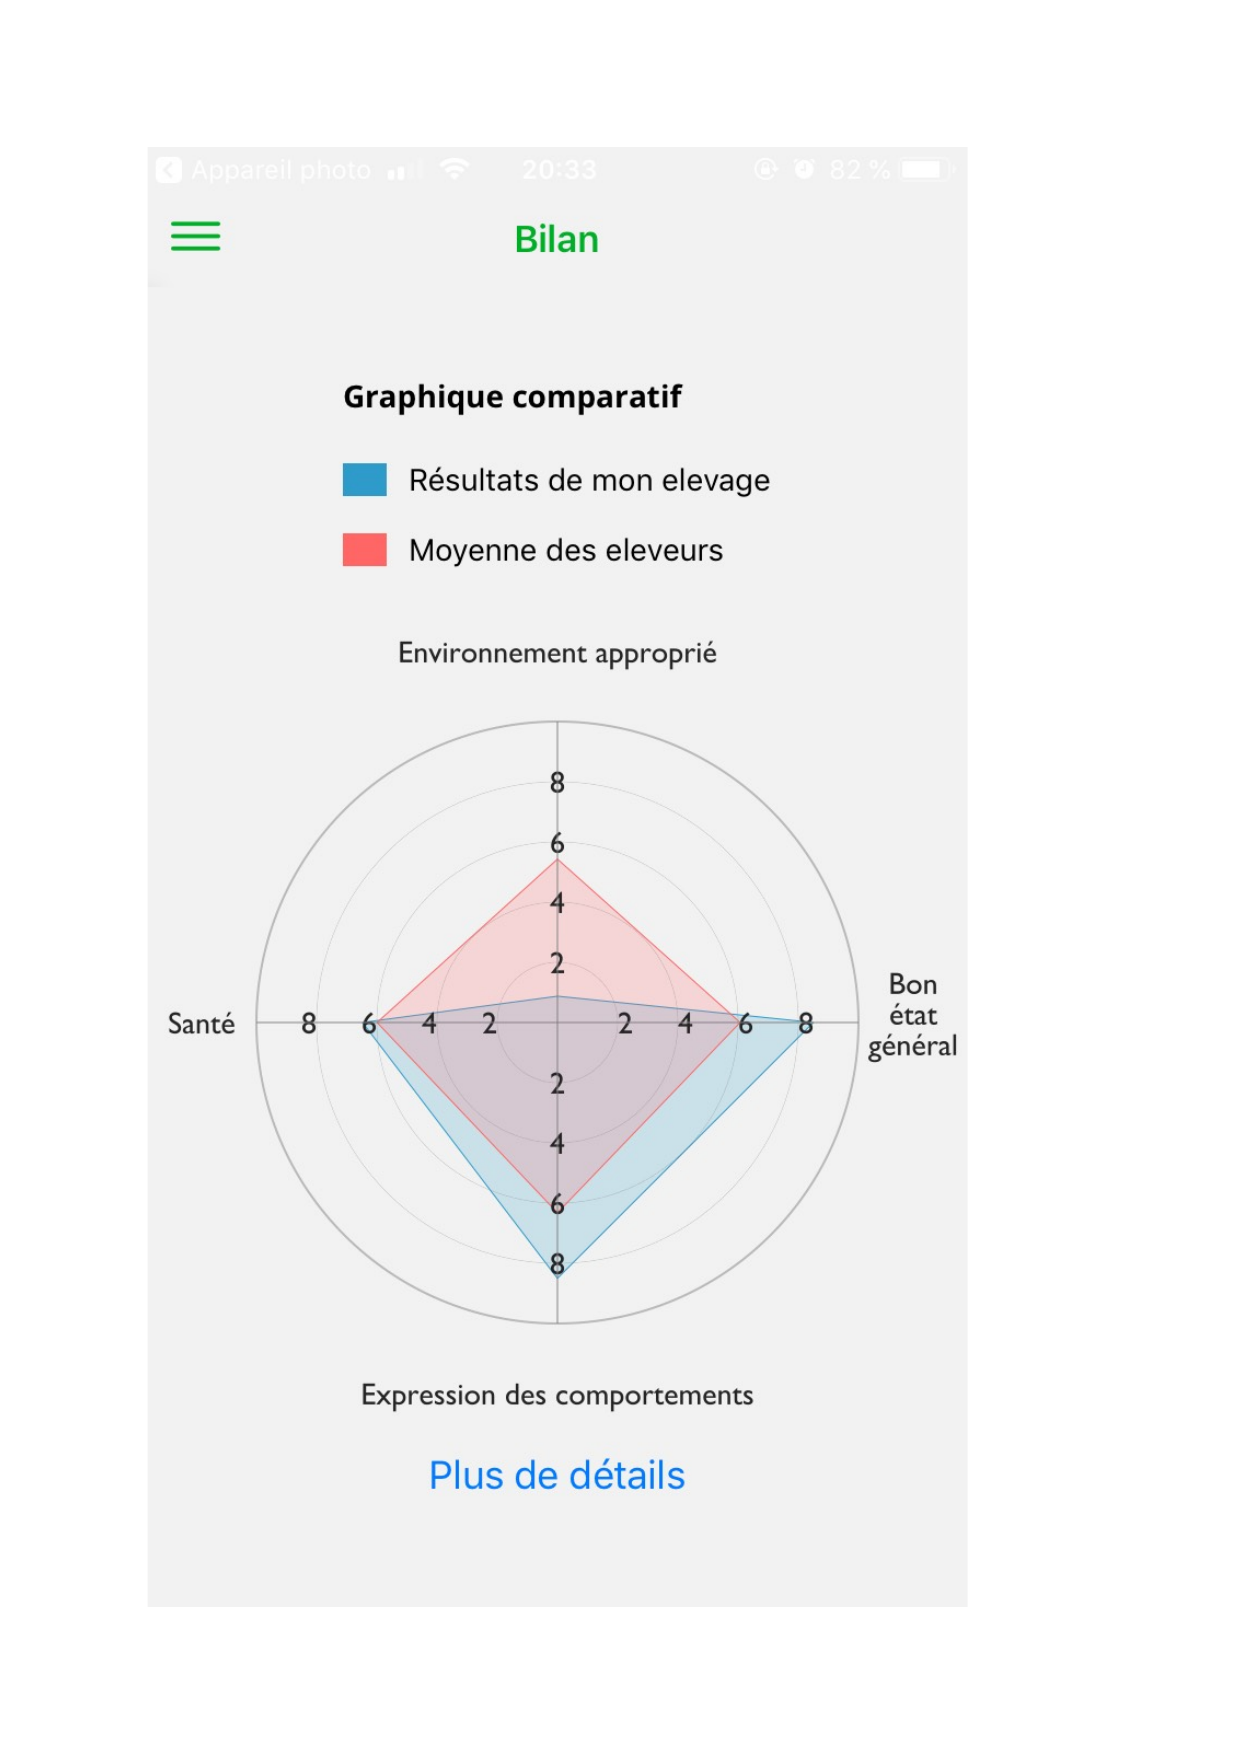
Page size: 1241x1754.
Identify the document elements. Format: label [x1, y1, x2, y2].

picture [147, 147, 968, 1607]
